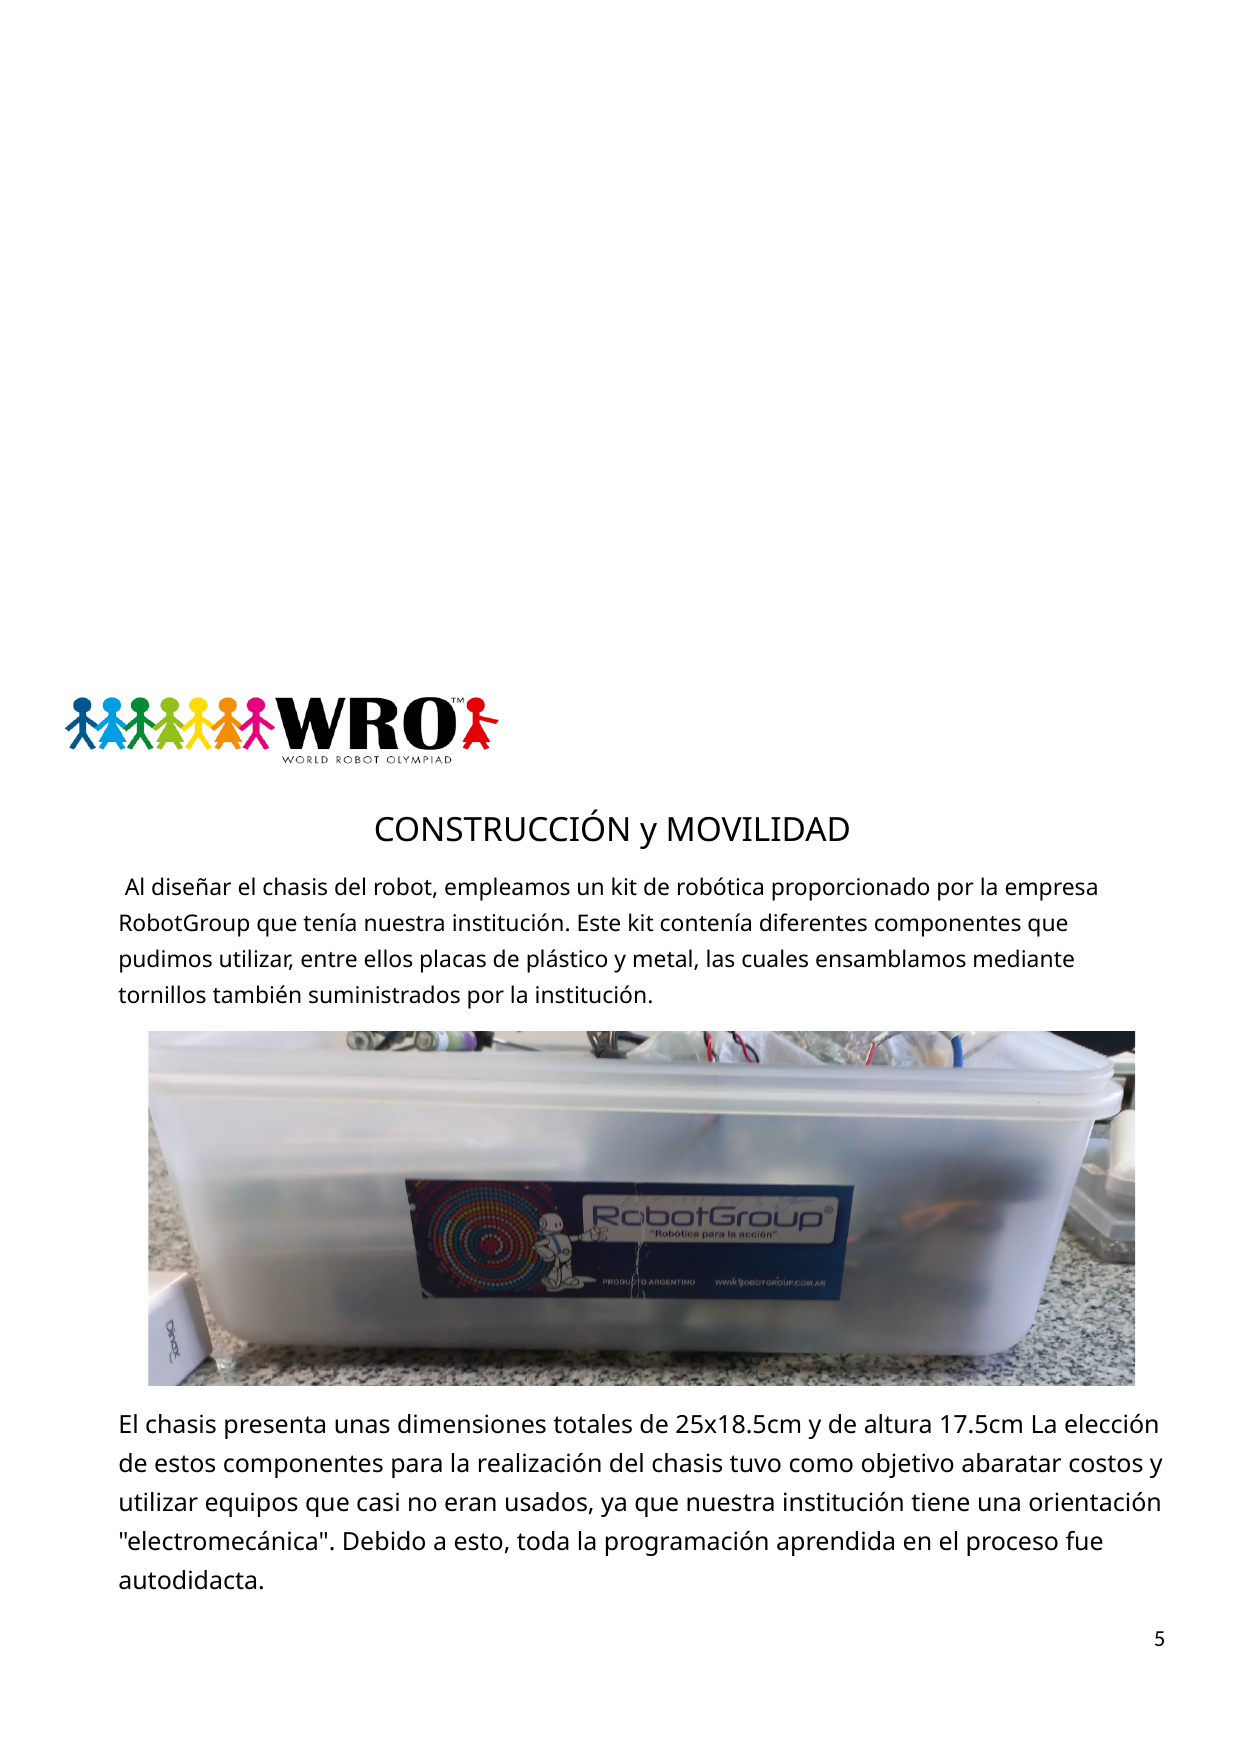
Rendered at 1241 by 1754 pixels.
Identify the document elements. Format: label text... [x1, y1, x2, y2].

picture [148, 1031, 1136, 1386]
text CONSTRUCCIÓN y MOVILIDAD [59, 805, 1165, 851]
text Al diseñar el chasis del robot, empleamos un kit de robótica proporcionado por la empresa RobotGroup que tenía nuestra institución. Este kit contenía diferentes componentes que pudimos utilizar, entre ellos placas de plástico y metal, las cuales ensamblamos mediante tornillos también suministrados por la institución. [118, 871, 1165, 1010]
text El chasis presenta unas dimensiones totales de 25x18.5cm y de altura 17.5cm La elección de estos componentes para la realización del chasis tuvo como objetivo abaratar costos y utilizar equipos que casi no eran usados, ya que nuestra institución tiene una orientación "electromecánica". Debido a esto, toda la programación aprendida en el proceso fue autodidacta. [118, 1406, 1165, 1597]
picture [59, 668, 504, 787]
